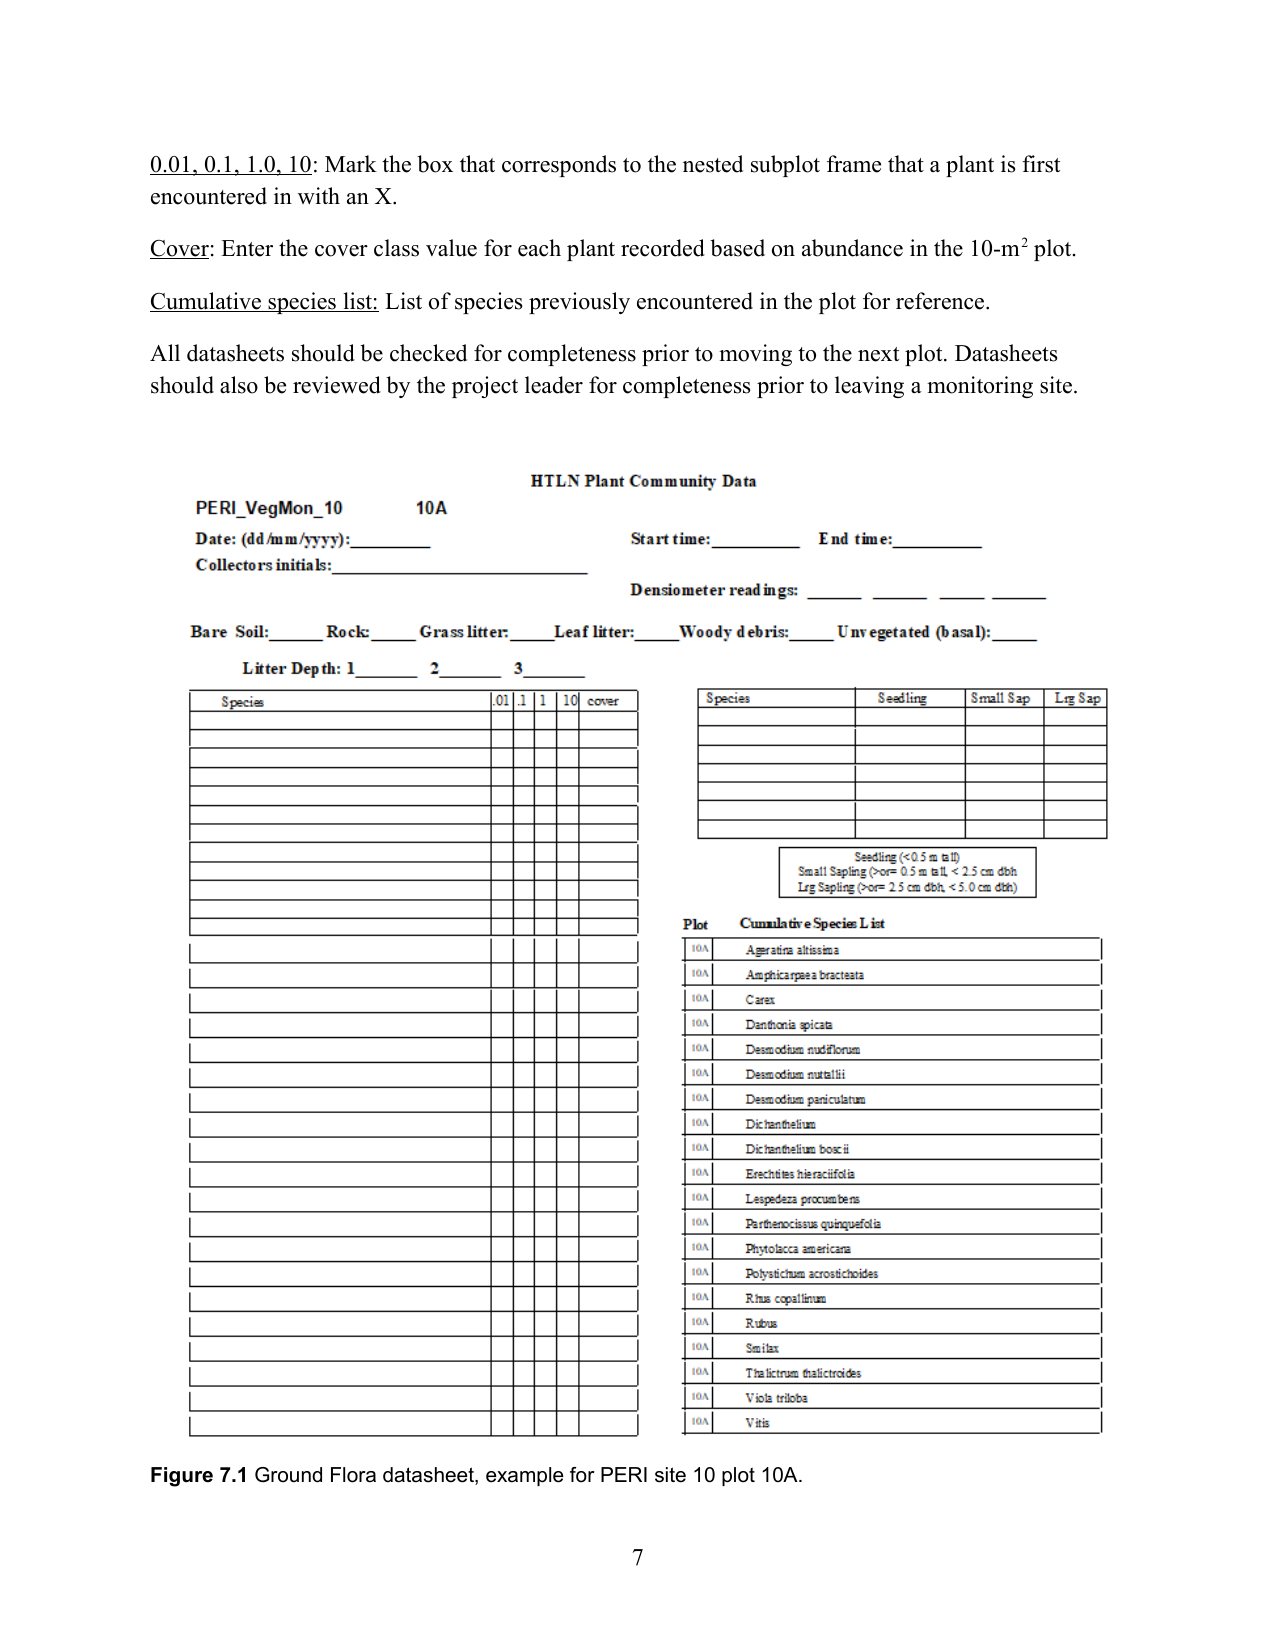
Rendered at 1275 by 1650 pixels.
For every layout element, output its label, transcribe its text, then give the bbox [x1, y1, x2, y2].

picture [150, 471, 1125, 1455]
text All datasheets should be checked for completeness prior to moving to the next plot. Datasheets should also be reviewed by the project leader for completeness prior to leaving a monitoring site. [150, 339, 1125, 398]
text 0.01, 0.1, 1.0, 10: Mark the box that corresponds to the nested subplot frame that a plant is first encountered in with an X. [150, 150, 1125, 209]
text Cumulative species list: List of species previously encountered in the plot for reference. [150, 287, 1125, 314]
text Figure 7.1 Ground Flora datasheet, example for PERI site 10 plot 10A. [150, 1463, 1125, 1487]
text Cover: Enter the cover class value for each plant recorded based on abundance in the 10-m2 plot. [150, 234, 1125, 262]
